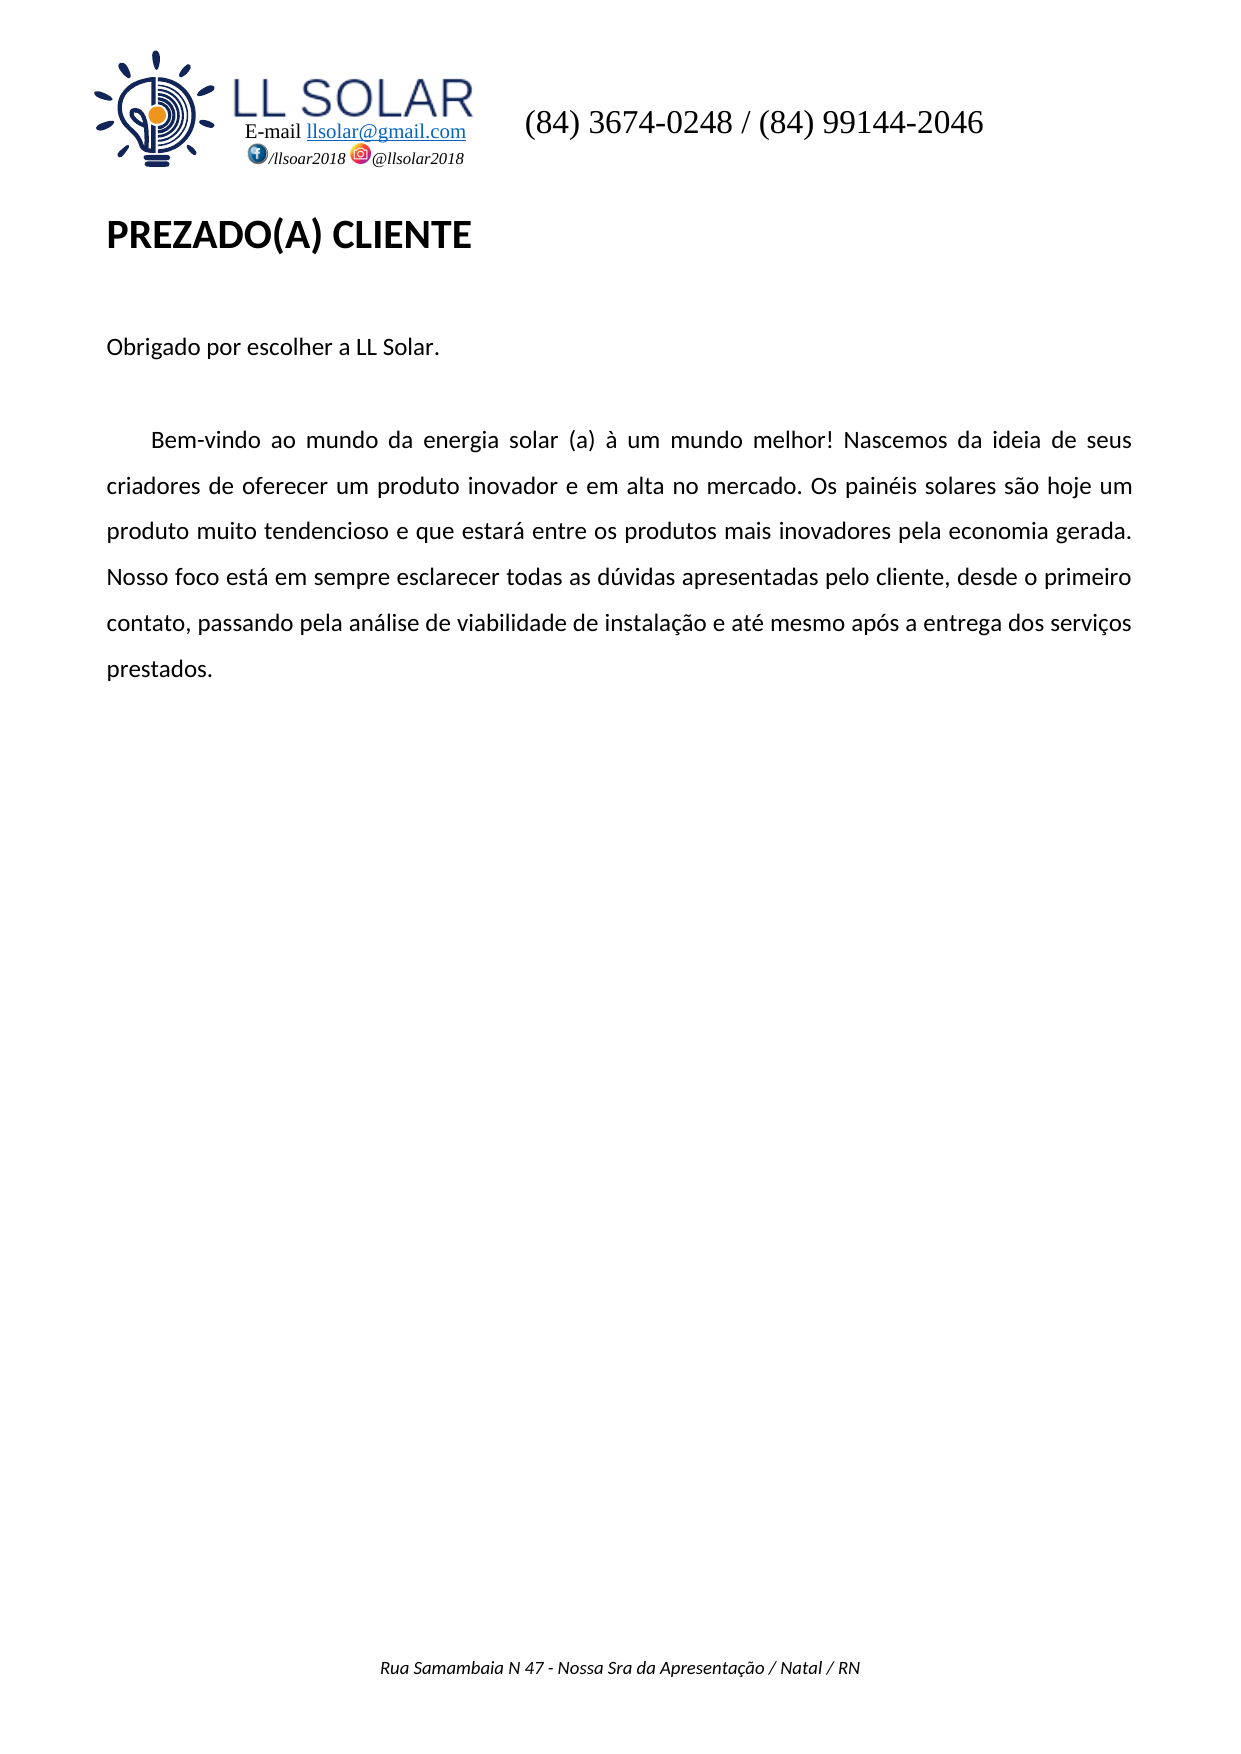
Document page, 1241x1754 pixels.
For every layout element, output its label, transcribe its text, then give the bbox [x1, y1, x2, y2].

text PREZADO(A) CLIENTE [106, 192, 1134, 261]
text Bem-vindo ao mundo da energia solar (a) à um mundo melhor! Nascemos da ideia de seus criadores de oferecer um produto inovador e em alta no mercado. Os painéis solares são hoje um produto muito tendencioso e que estará entre os produtos mais inovadores pela economia gerada. Nosso foco está em sempre esclarecer todas as dúvidas apresentadas pelo cliente, desde o primeiro contato, passando pela análise de viabilidade de instalação e até mesmo após a entrega dos serviços prestados. [106, 424, 1134, 683]
text Obrigado por escolher a LL Solar. [106, 331, 1134, 361]
